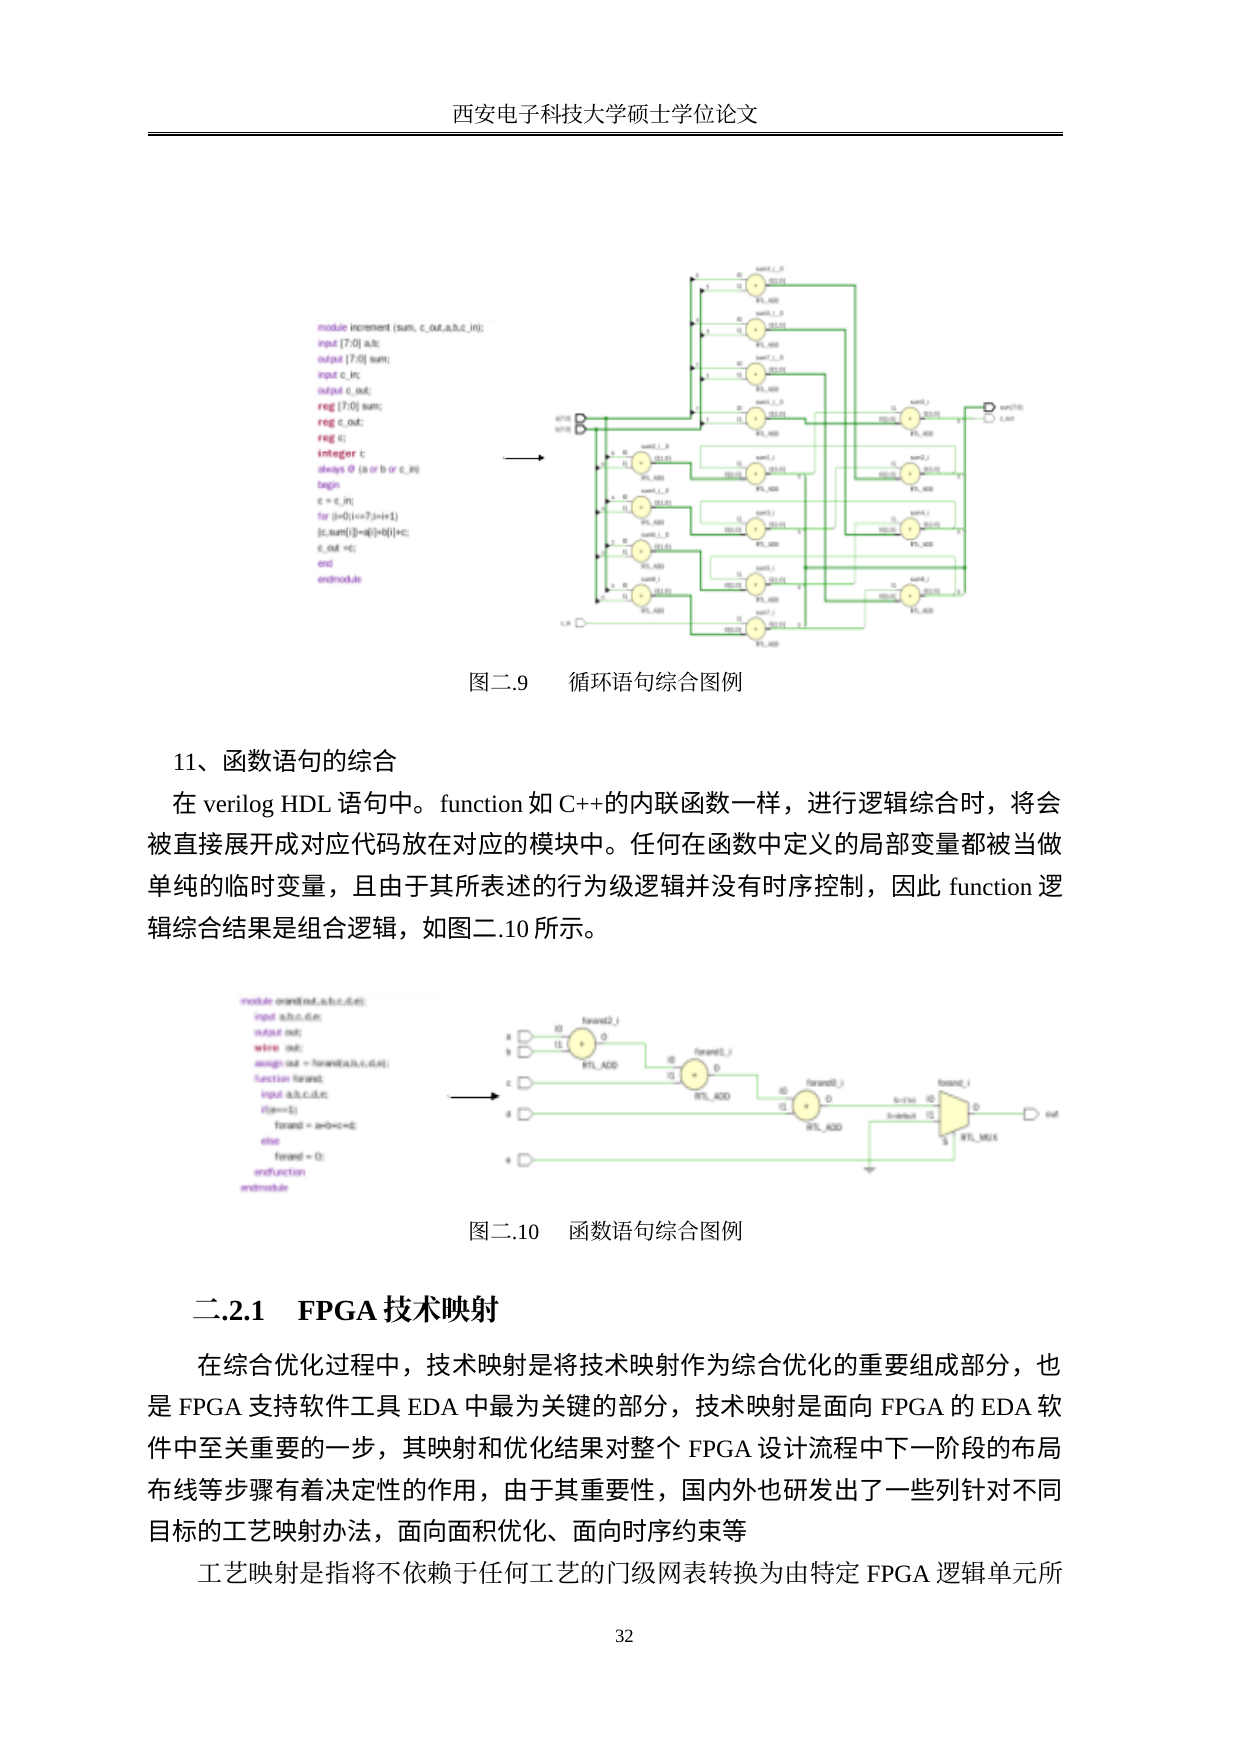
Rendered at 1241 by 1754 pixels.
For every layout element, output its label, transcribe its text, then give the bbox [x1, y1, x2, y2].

text 11、函数语句的综合 [148, 737, 1063, 779]
text 循环语句综合图例 [148, 665, 1063, 696]
text 函数语句综合图例 [148, 1214, 1063, 1246]
text 在综合优化过程中，技术映射是将技术映射作为综合优化的重要组成部分，也是FPGA支持软件工具EDA中最为关键的部分，技术映射是面向FPGA的EDA软件中至关重要的一步，其映射和优化结果对整个FPGA设计流程中下一阶段的布局布线等步骤有着决定性的作用，由于其重要性，国内外也研发出了一些列针对不同目标的工艺映射办法，面向面积优化、面向时序约束等 [148, 1341, 1063, 1549]
text 在verilog HDL语句中。function如C++的内联函数一样，进行逻辑综合时，将会被直接展开成对应代码放在对应的模块中。任何在函数中定义的局部变量都被当做单纯的临时变量，且由于其所表述的行为级逻辑并没有时序控制，因此function逻辑综合结果是组合逻辑，如图2.15所示。 [148, 779, 1063, 945]
subtitle FPGA技术映射 [192, 1287, 1063, 1328]
